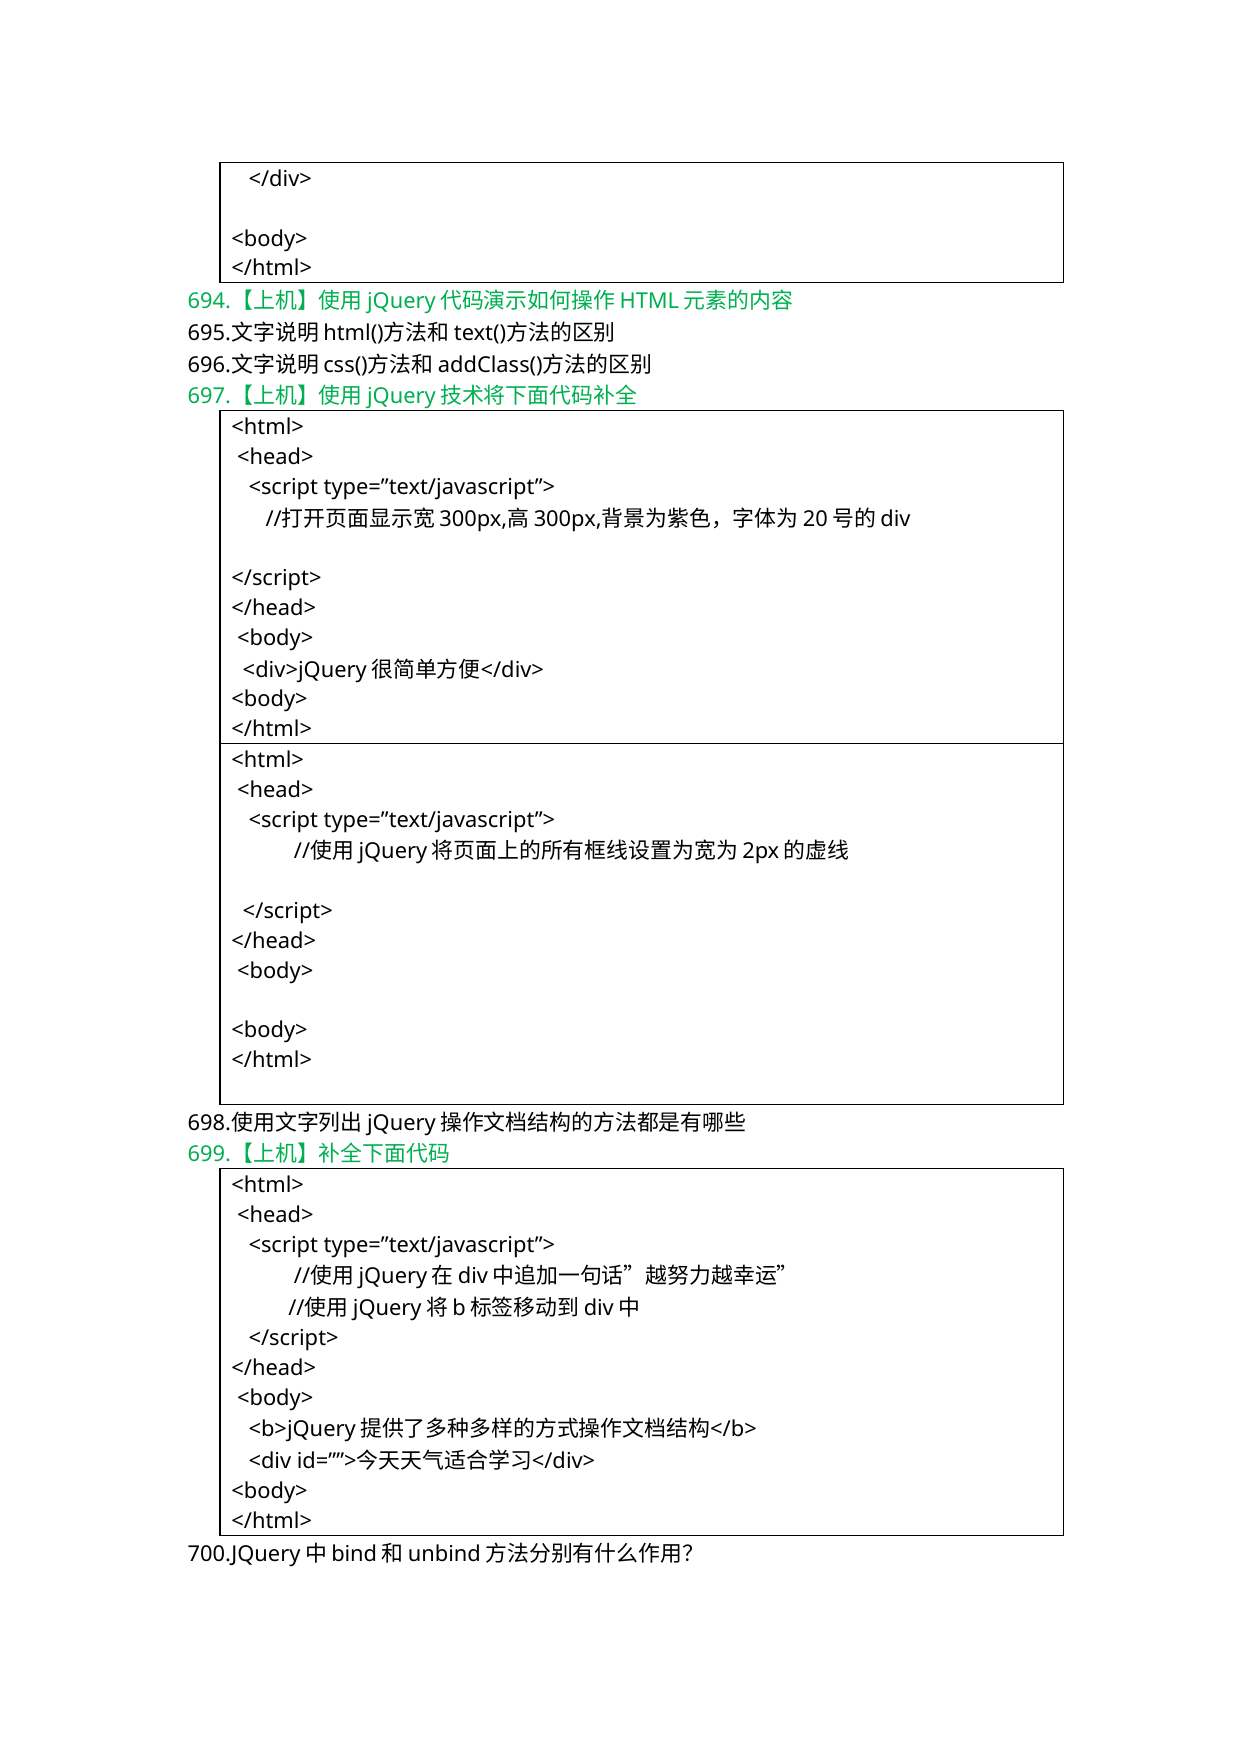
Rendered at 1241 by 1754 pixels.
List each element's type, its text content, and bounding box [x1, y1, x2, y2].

list 【上机】补全下面代码 [187, 1136, 1053, 1168]
table_cell <html> <head> <script type=”text/javascript”> //使用jQuery将页面上的所有框线设置为宽为2px的虚线 </script> </head> <body> <body> </html> [221, 744, 1063, 1103]
list 【上机】使用jQuery代码演示如何操作HTML元素的内容 [187, 283, 1053, 315]
list 文字说明html()方法和text()方法的区别 [187, 315, 1053, 347]
table_header <html> <head> <script type=”text/javascript”> //打开页面显示宽300px,高300px,背景为紫色，字体为20号的div </script> </head> <body> <div>jQuery很简单方便</div> <body> </html> [221, 411, 1063, 743]
list JQuery中bind和unbind方法分别有什么作用？ [187, 1536, 1053, 1567]
list 【上机】使用jQuery技术将下面代码补全 [187, 378, 1053, 410]
table_header <html> <head> <script type=”text/javascript”> //使用jQuery在div中追加一句话”越努力越幸运” //使用jQuery将b标签移动到div中 </script> </head> <body> <b>jQuery提供了多种多样的方式操作文档结构</b> <div id=””>今天天气适合学习</div> <body> </html> [221, 1169, 1063, 1534]
list 使用文字列出jQuery操作文档结构的方法都是有哪些 [187, 1104, 1053, 1136]
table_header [221, 163, 1063, 282]
list 文字说明css()方法和addClass()方法的区别 [187, 347, 1053, 378]
